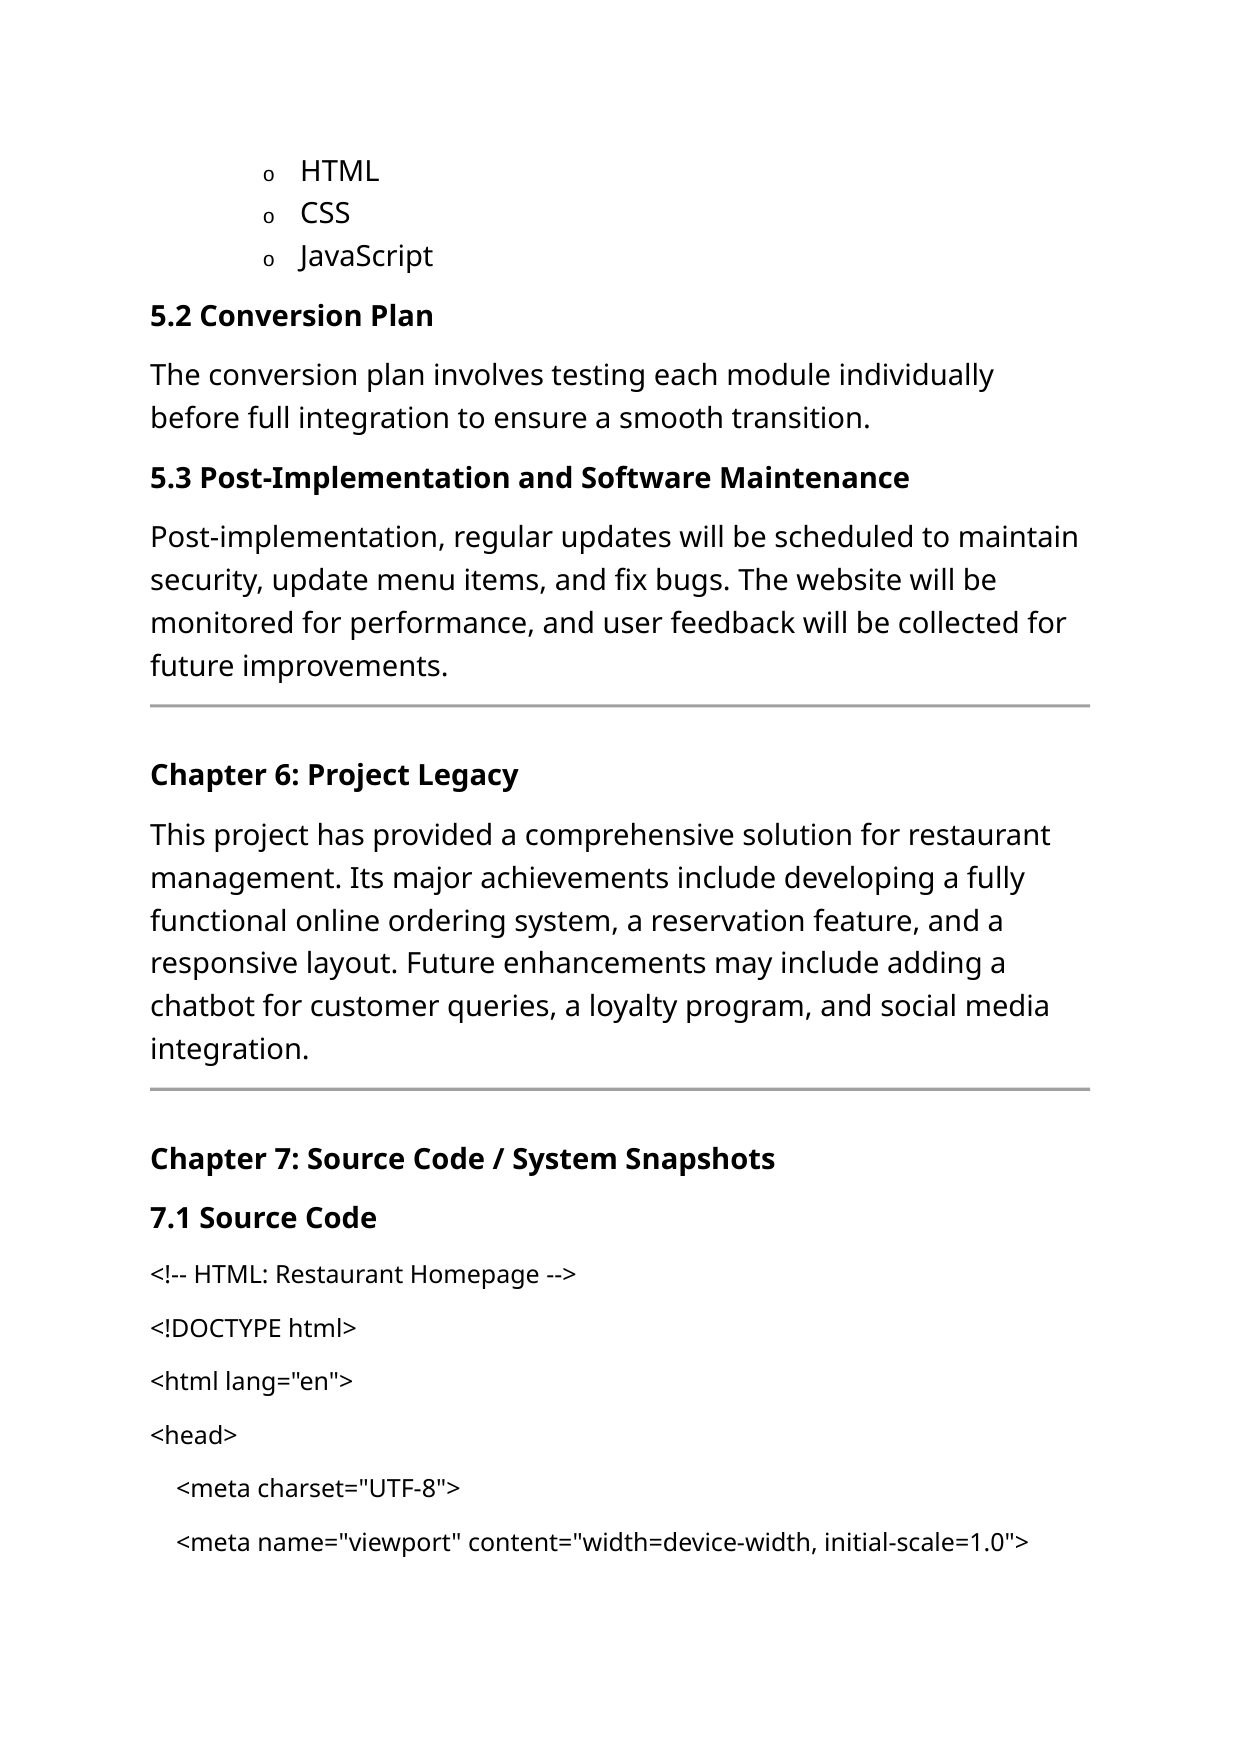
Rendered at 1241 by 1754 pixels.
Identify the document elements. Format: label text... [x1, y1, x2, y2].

text <html lang="en"> [150, 1364, 1090, 1398]
list HTML [262, 150, 1090, 190]
list CSS [262, 193, 1090, 232]
text 7.1 Source Code [150, 1198, 1090, 1237]
text <head> [150, 1417, 1090, 1451]
text <!DOCTYPE html> [150, 1311, 1090, 1344]
text 5.2 Conversion Plan [150, 295, 1090, 335]
text <meta charset="UTF-8"> [150, 1471, 1090, 1505]
list JavaScript [262, 236, 1090, 275]
text The conversion plan involves testing each module individually before full integration to ensure a smooth transition. [150, 354, 1090, 437]
text 5.3 Post-Implementation and Software Maintenance [150, 457, 1090, 497]
text Chapter 6: Project Legacy [150, 755, 1090, 794]
text Chapter 7: Source Code / System Snapshots [150, 1138, 1090, 1178]
text <!-- HTML: Restaurant Homepage --> [150, 1257, 1090, 1291]
text This project has provided a comprehensive solution for restaurant management. Its major achievements include developing a fully functional online ordering system, a reservation feature, and a responsive layout. Future enhancements may include adding a chatbot for customer queries, a loyalty program, and social media integration. [150, 814, 1090, 1068]
text <meta name="viewport" content="width=device-width, initial-scale=1.0"> [150, 1524, 1090, 1558]
text Post-implementation, regular updates will be scheduled to maintain security, update menu items, and fix bugs. The website will be monitored for performance, and user feedback will be collected for future improvements. [150, 516, 1090, 684]
